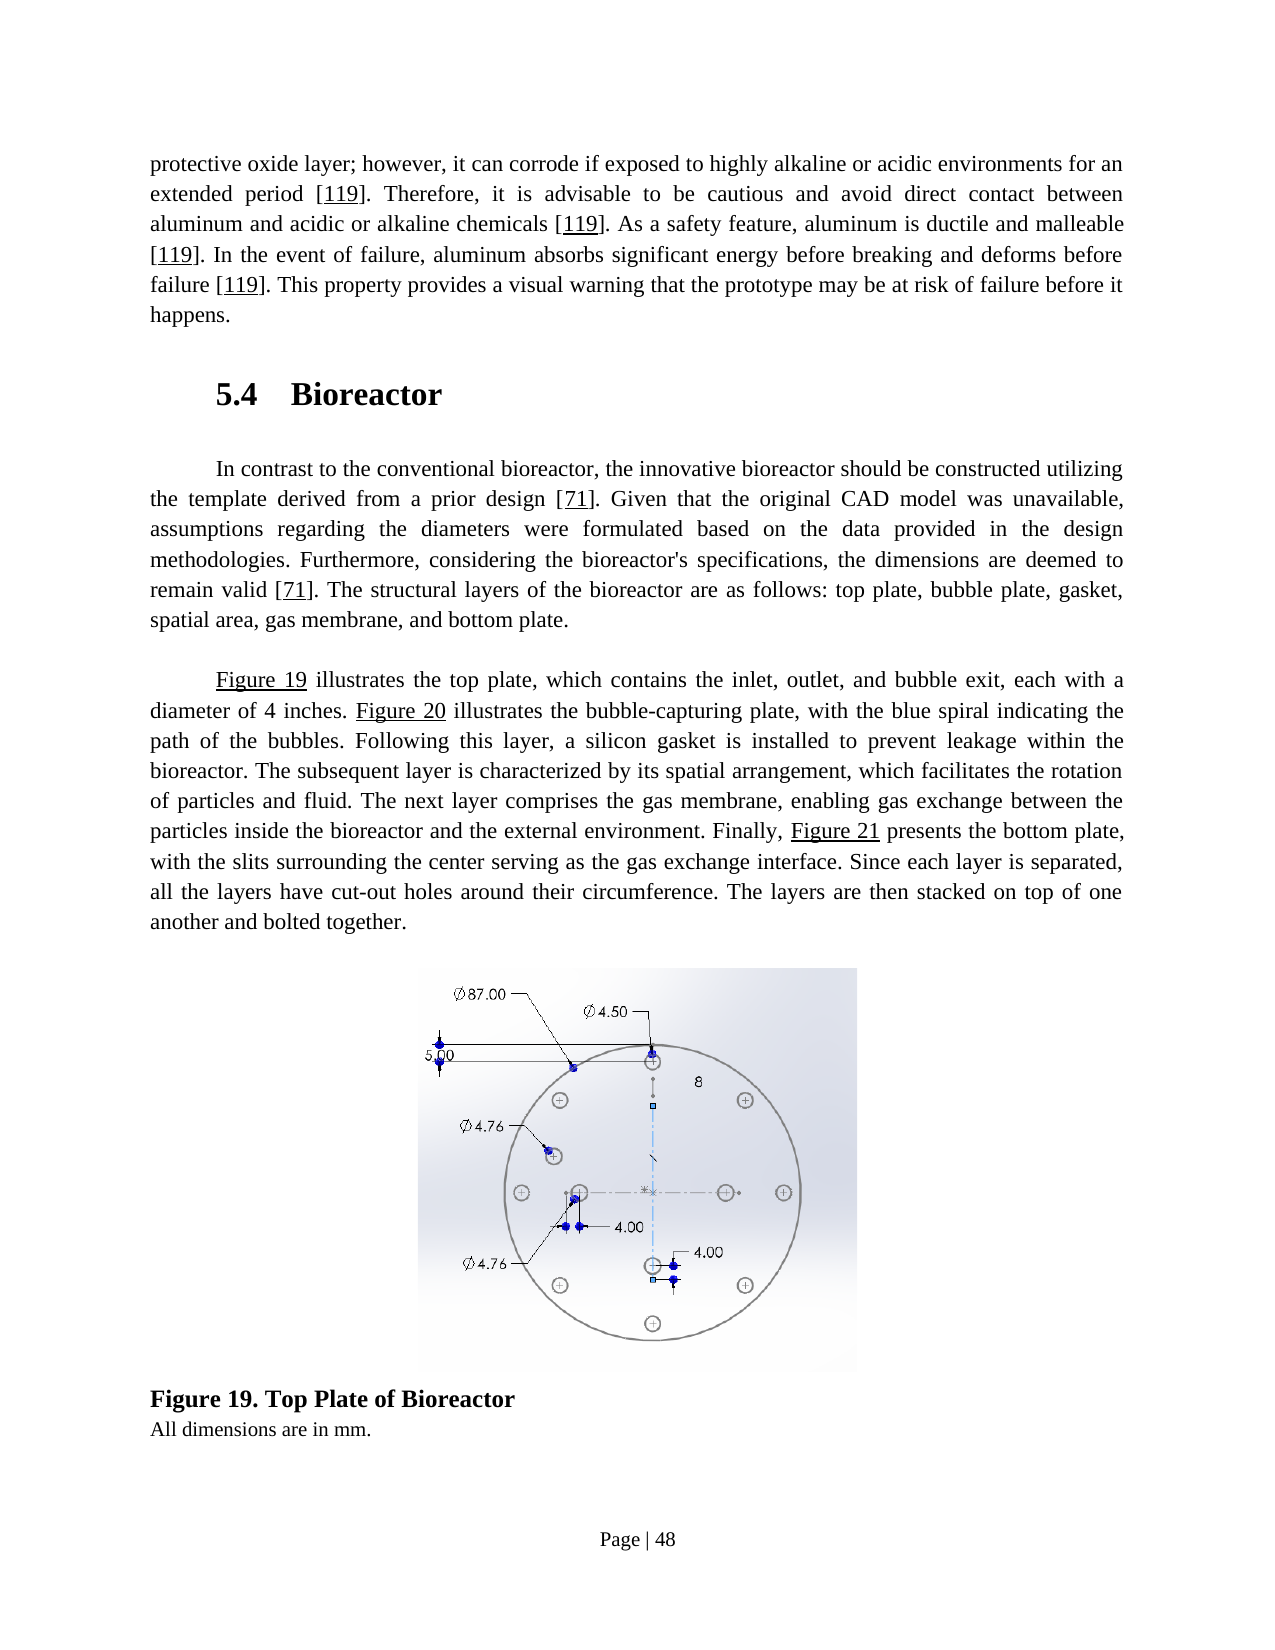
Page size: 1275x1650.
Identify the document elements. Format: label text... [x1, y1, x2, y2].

text In contrast to the conventional bioreactor, the innovative bioreactor should be constructed utilizing the template derived from a prior design [71]. Given that the original CAD model was unavailable, assumptions regarding the diameters were formulated based on the data provided in the design methodologies. Furthermore, considering the bioreactor's specifications, the dimensions are deemed to remain valid [71]. The structural layers of the bioreactor are as follows: top plate, bubble plate, gasket, spatial area, gas membrane, and bottom plate. [150, 455, 1125, 632]
text All dimensions are in mm. [150, 1417, 1125, 1441]
subtitle Bioreactor [216, 374, 1125, 412]
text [150, 150, 1125, 327]
text Figure 19 illustrates the top plate, which contains the inlet, outlet, and bubble exit, each with a diameter of 4 inches. Figure 20 illustrates the bubble-capturing plate, with the blue spiral indicating the path of the bubbles. Following this layer, a silicon gasket is installed to prevent leakage within the bioreactor. The subsequent layer is characterized by its spatial arrangement, which facilitates the rotation of particles and fluid. The next layer comprises the gas membrane, enabling gas exchange between the particles inside the bioreactor and the external environment. Finally, Figure 21 presents the bottom plate, with the slits surrounding the center serving as the gas exchange interface. Since each layer is separated, all the layers have cut-out holes around their circumference. The layers are then stacked on top of one another and bolted together. [150, 666, 1125, 934]
picture [417, 968, 858, 1372]
